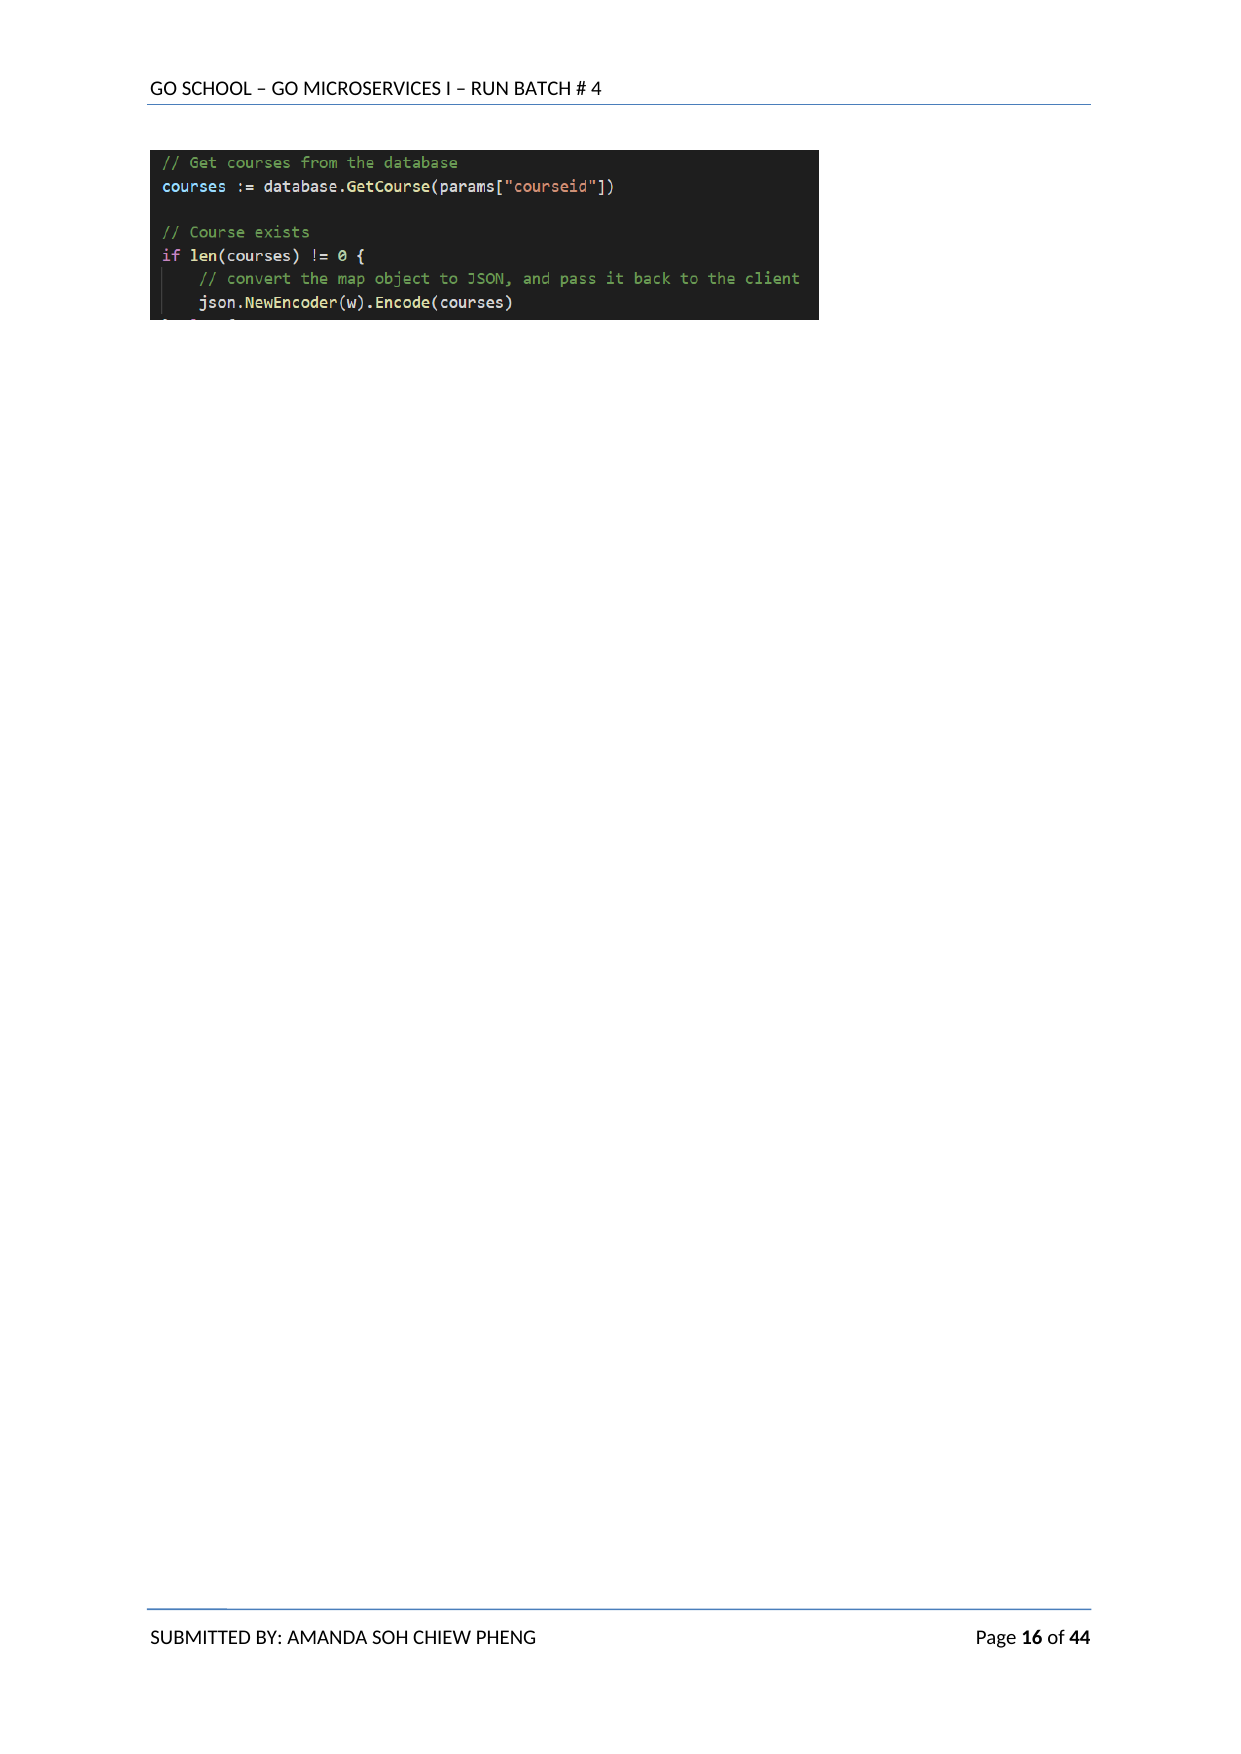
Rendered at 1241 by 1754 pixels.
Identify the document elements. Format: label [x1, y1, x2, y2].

picture [150, 150, 819, 320]
